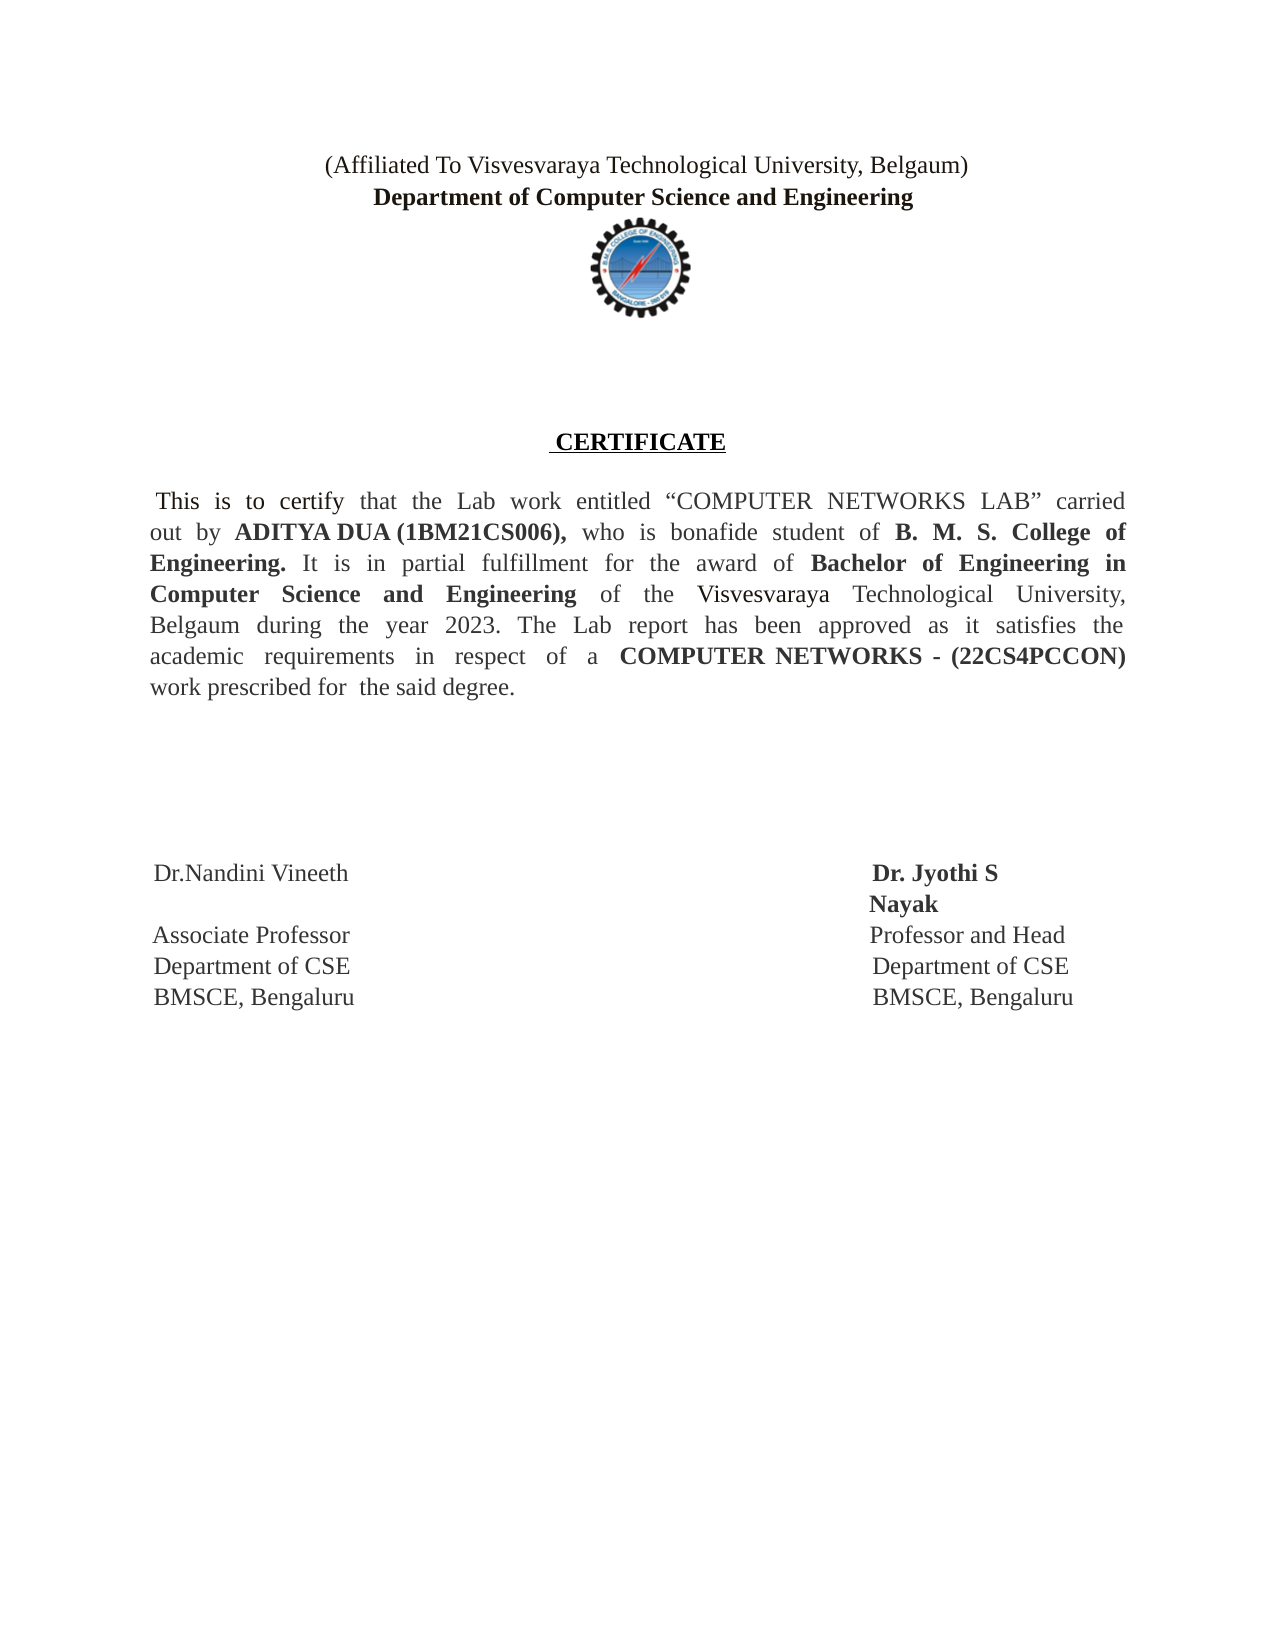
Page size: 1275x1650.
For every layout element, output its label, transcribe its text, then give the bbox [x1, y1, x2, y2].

picture [586, 213, 694, 322]
text This is to certify that the Lab work entitled “COMPUTER NETWORKS LAB” carried out by ADITYA DUA (1BM21CS006), who is bonafide student of B. M. S. College of Engineering. It is in partial fulfillment for the award of Bachelor of Engineering in Computer Science and Engineering of the Visvesvaraya Technological University, Belgaum during the year 2023. The Lab report has been approved as it satisfies the academic requirements in respect of a COMPUTER NETWORKS - (22CS4PCCON) work prescribed for the said degree. [148, 486, 1127, 701]
text Dr.Nandini Vineeth Dr. Jyothi S [147, 858, 1241, 887]
text Associate Professor Professor and Head [147, 920, 1241, 949]
text BMSCE, Bengaluru BMSCE, Bengaluru [147, 982, 1241, 1011]
text Nayak [869, 889, 1241, 918]
subtitle CERTIFICATE [147, 427, 1128, 455]
text (Affiliated To Visvesvaraya Technological University, Belgaum) Department of Computer Science and Engineering [248, 150, 1039, 211]
text Department of CSE Department of CSE [147, 951, 1241, 980]
